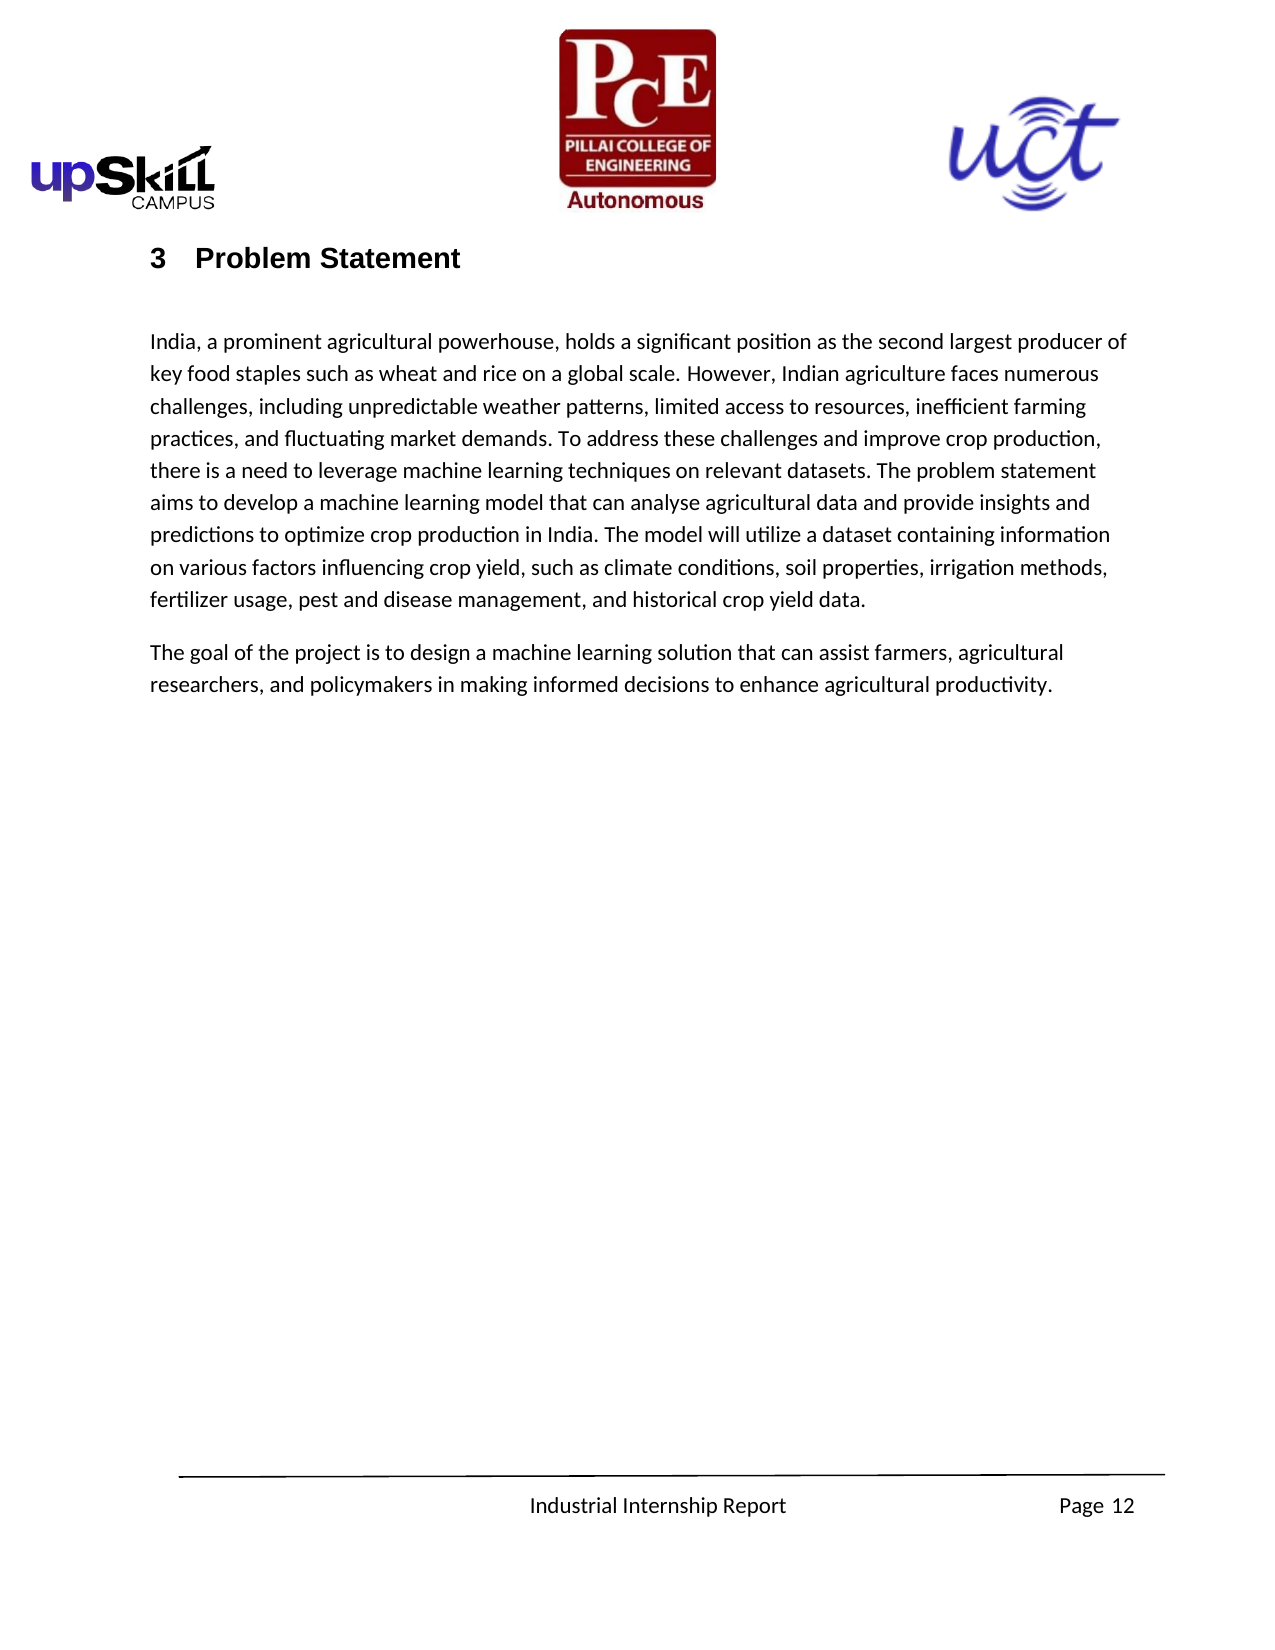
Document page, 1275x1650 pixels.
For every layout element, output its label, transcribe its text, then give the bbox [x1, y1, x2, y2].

picture [0, 133, 246, 213]
text The goal of the project is to design a machine learning solution that can assist farmers, agricultural researchers, and policymakers in making informed decisions to enhance agricultural productivity. [150, 638, 1134, 698]
picture [558, 28, 717, 213]
text India, a prominent agricultural powerhouse, holds a significant position as the second largest producer of key food staples such as wheat and rice on a global scale. However, Indian agriculture faces numerous challenges, including unpredictable weather patterns, limited access to resources, inefficient farming practices, and fluctuating market demands. To address these challenges and improve crop production, there is a need to leverage machine learning techniques on relevant datasets. The problem statement aims to develop a machine learning model that can analyse agricultural data and provide insights and predictions to optimize crop production in India. The model will utilize a dataset containing information on various factors influencing crop yield, such as climate conditions, soil properties, irrigation methods, fertilizer usage, pest and disease management, and historical crop yield data. [150, 327, 1134, 613]
subtitle Problem Statement [150, 241, 1134, 274]
picture [946, 87, 1125, 213]
